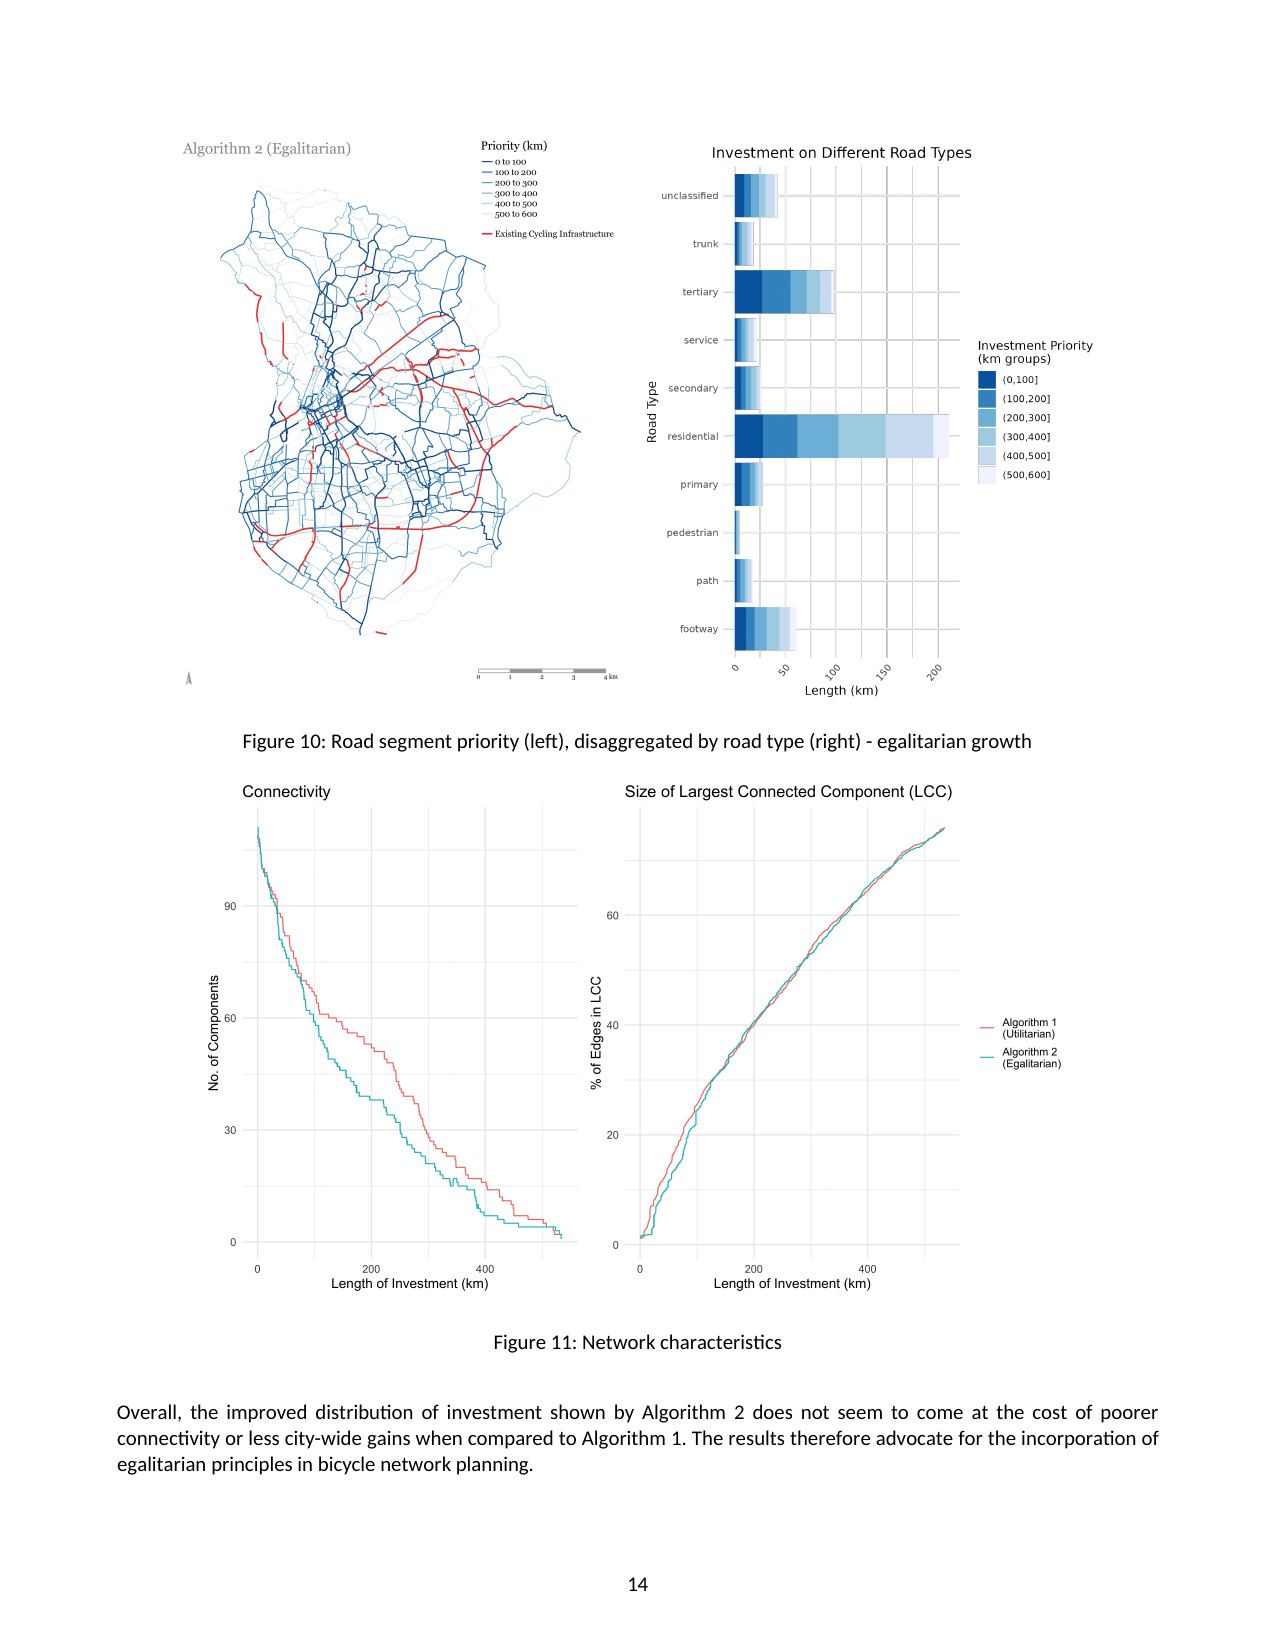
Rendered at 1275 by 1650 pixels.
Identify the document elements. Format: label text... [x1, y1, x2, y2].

text Overall, the improved distribution of investment shown by Algorithm 2 does not seem to come at the cost of poorer connectivity or less city-wide gains when compared to Algorithm 1. The results therefore advocate for the incorporation of egalitarian principles in bicycle network planning. [117, 1399, 1161, 1477]
text Figure 11: Network characteristics [116, 1329, 1159, 1354]
text Figure 10: Road segment priority (left), disaggregated by road type (right) - egalitarian growth [116, 728, 1159, 754]
picture [641, 141, 1109, 703]
picture [166, 118, 635, 703]
picture [196, 773, 1079, 1303]
